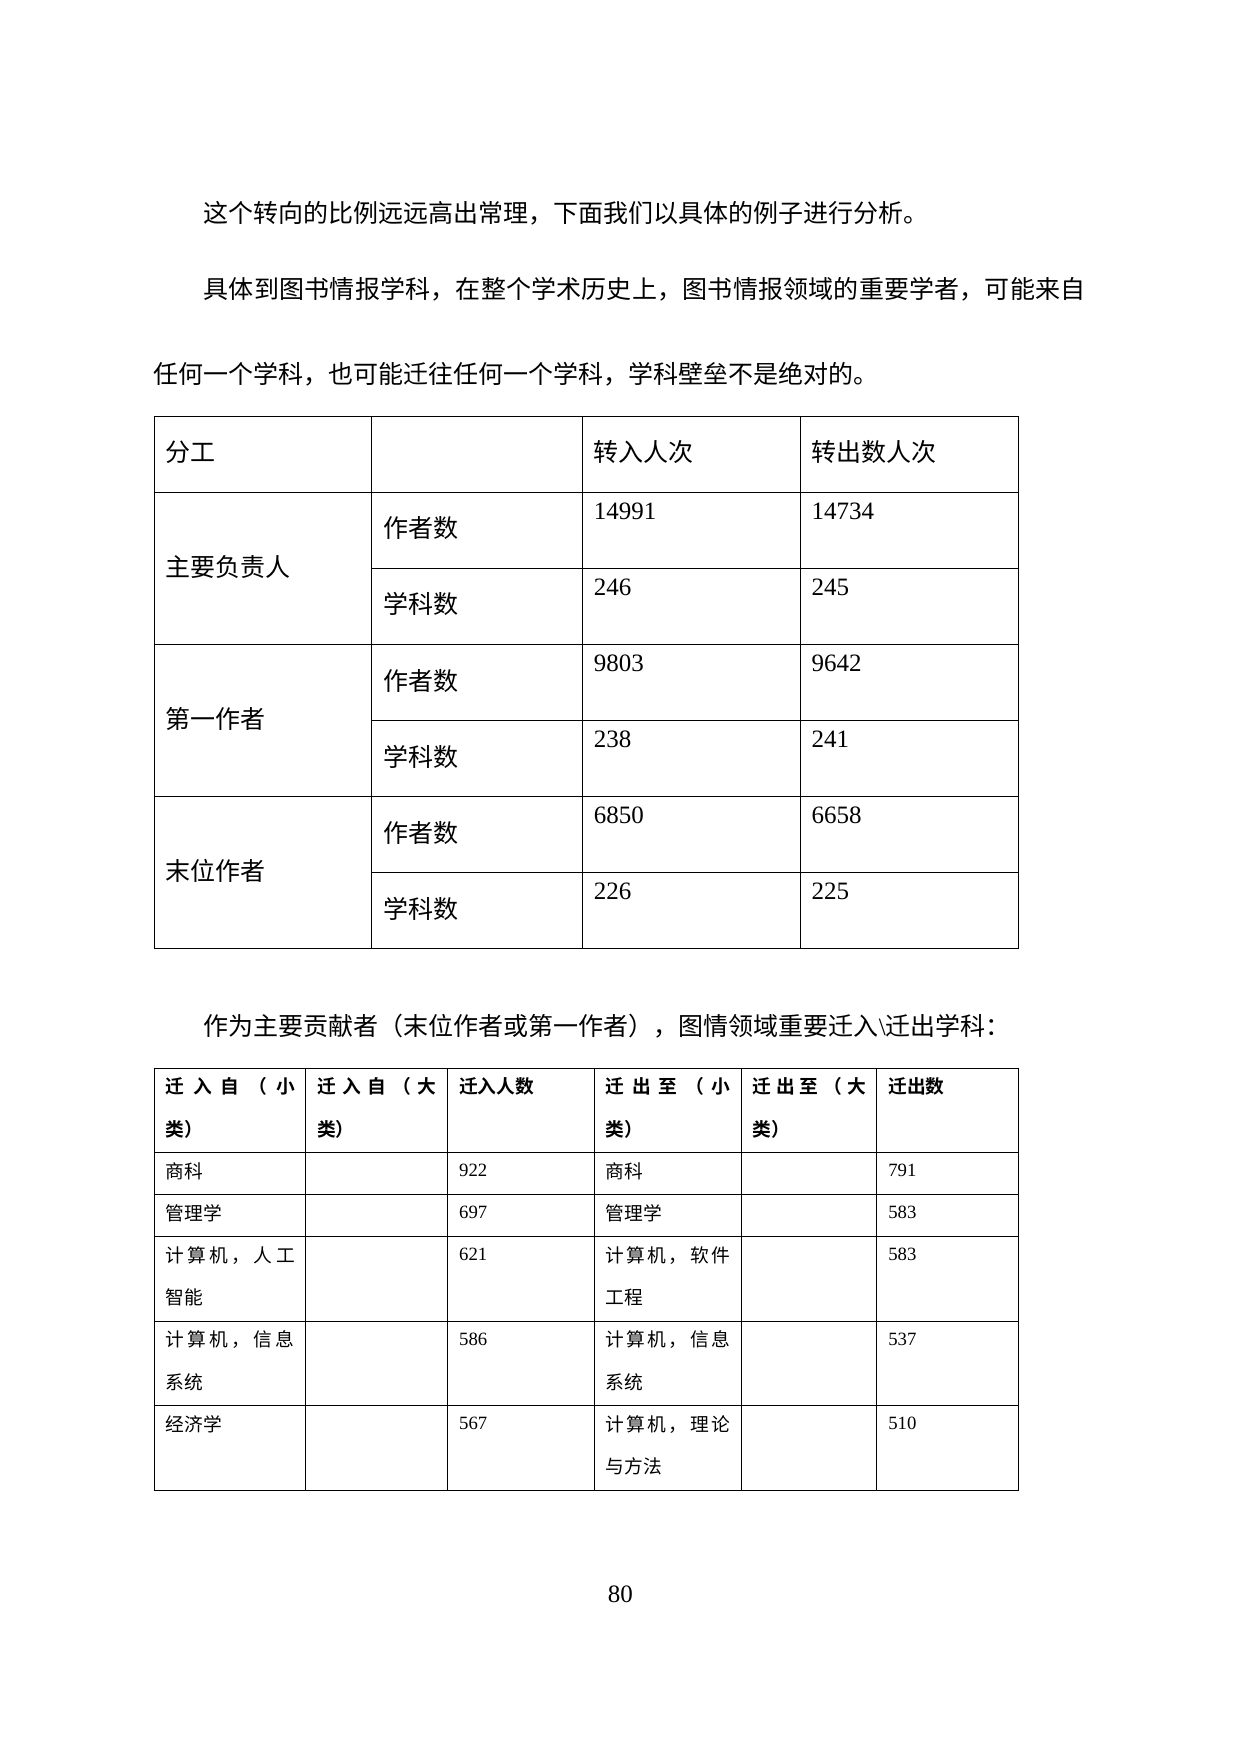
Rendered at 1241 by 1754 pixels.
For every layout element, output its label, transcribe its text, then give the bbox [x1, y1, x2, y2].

table_cell 商科 [595, 1153, 741, 1194]
table_cell [742, 1153, 876, 1194]
table_cell 14991 [583, 493, 800, 568]
table_cell 225 [801, 873, 1018, 948]
table_cell 245 [801, 569, 1018, 644]
table_cell 583 [877, 1195, 1018, 1236]
table_header 转出数人次 [801, 417, 1018, 492]
table_cell [742, 1195, 876, 1236]
table_cell 管理学 [155, 1195, 305, 1236]
table_cell 6850 [583, 797, 800, 872]
table_header 分工 [155, 417, 371, 492]
table_cell 9803 [583, 645, 800, 720]
table_cell 末位作者 [155, 797, 371, 948]
table_cell 9642 [801, 645, 1018, 720]
table_cell 计算机，理论与方法 [595, 1406, 741, 1489]
table_cell 791 [877, 1153, 1018, 1194]
table_cell [306, 1322, 447, 1405]
table_cell 学科数 [372, 721, 582, 796]
table_cell 学科数 [372, 873, 582, 948]
table_cell 537 [877, 1322, 1018, 1405]
table_cell 主要负责人 [155, 493, 371, 644]
table_cell 商科 [155, 1153, 305, 1194]
table_cell 621 [448, 1237, 594, 1321]
table_cell 计算机，信息系统 [595, 1322, 741, 1405]
table_cell [306, 1237, 447, 1321]
table_cell 计算机，人工智能 [155, 1237, 305, 1321]
text 具体到图书情报学科，在整个学术历史上，图书情报领域的重要学者，可能来自任何一个学科，也可能迁往任何一个学科，学科壁垒不是绝对的。 [153, 254, 1087, 407]
table_header 迁入人数 [448, 1069, 594, 1152]
table_cell 226 [583, 873, 800, 948]
table_cell [306, 1195, 447, 1236]
table_cell [306, 1406, 447, 1489]
table_header 迁入自（小类） [155, 1069, 305, 1152]
table_cell 第一作者 [155, 645, 371, 796]
table_cell 241 [801, 721, 1018, 796]
table_cell 697 [448, 1195, 594, 1236]
table_cell 作者数 [372, 493, 582, 568]
text 作为主要贡献者（末位作者或第一作者），图情领域重要迁入\迁出学科： [153, 991, 1087, 1058]
table_cell [306, 1153, 447, 1194]
table_cell 经济学 [155, 1406, 305, 1489]
table_cell [742, 1237, 876, 1321]
table_cell 14734 [801, 493, 1018, 568]
table_header [372, 417, 582, 492]
table_header 迁出至（大类） [742, 1069, 876, 1152]
table_cell 作者数 [372, 797, 582, 872]
table_header 迁出数 [877, 1069, 1018, 1152]
table_header 迁入自（大类） [306, 1069, 447, 1152]
table_cell [742, 1322, 876, 1405]
table_cell 学科数 [372, 569, 582, 644]
table_cell 567 [448, 1406, 594, 1489]
table_cell 586 [448, 1322, 594, 1405]
table_cell 510 [877, 1406, 1018, 1489]
table_cell 238 [583, 721, 800, 796]
table_cell 管理学 [595, 1195, 741, 1236]
table_cell 246 [583, 569, 800, 644]
table_cell 计算机，软件工程 [595, 1237, 741, 1321]
table_cell 计算机，信息系统 [155, 1322, 305, 1405]
text 这个转向的比例远远高出常理，下面我们以具体的例子进行分析。 [153, 177, 1087, 245]
table_cell 作者数 [372, 645, 582, 720]
table_cell 922 [448, 1153, 594, 1194]
table_header 迁出至（小类） [595, 1069, 741, 1152]
table_cell [742, 1406, 876, 1489]
table_cell 583 [877, 1237, 1018, 1321]
table_cell 6658 [801, 797, 1018, 872]
table_header 转入人次 [583, 417, 800, 492]
